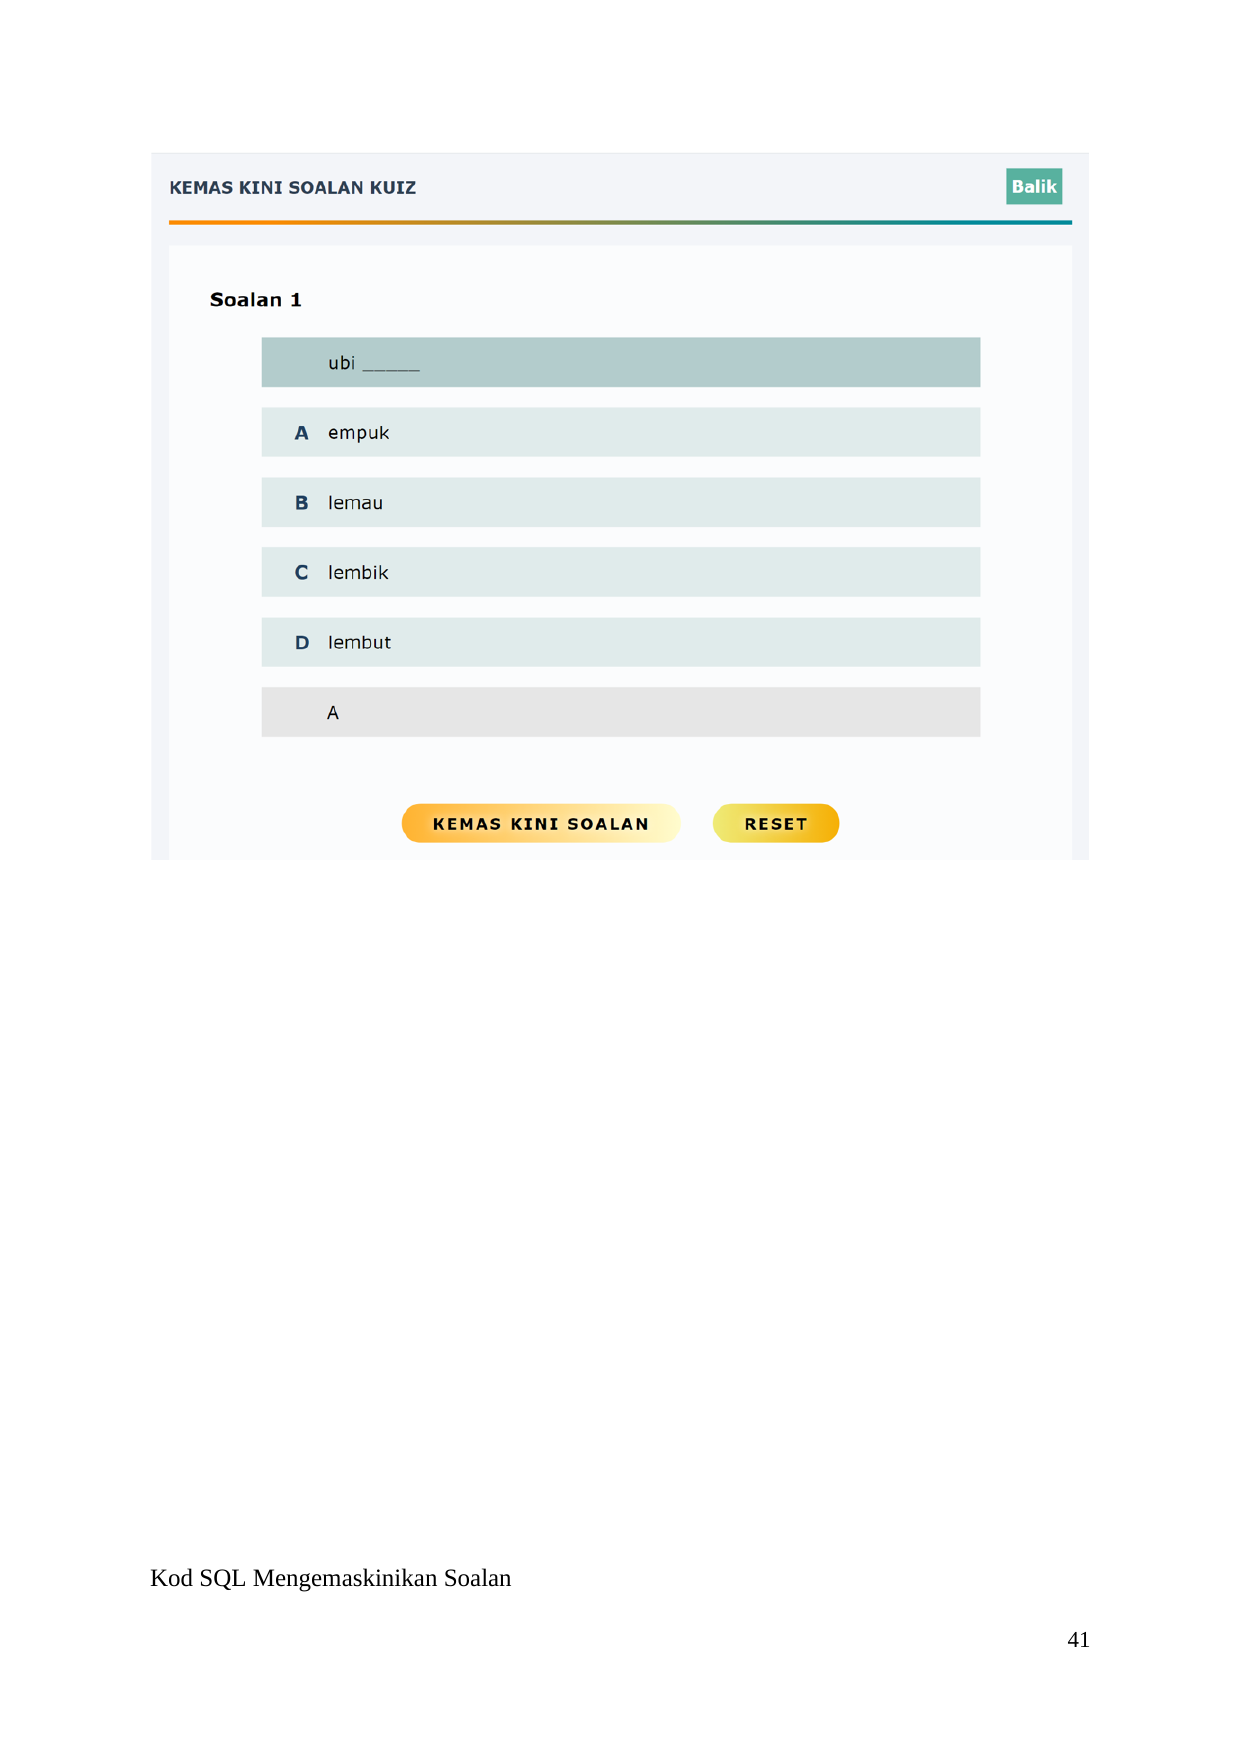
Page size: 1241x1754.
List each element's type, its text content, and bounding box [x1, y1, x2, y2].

text Kod SQL Mengemaskinikan Soalan [150, 1563, 1090, 1592]
picture [151, 150, 1089, 860]
